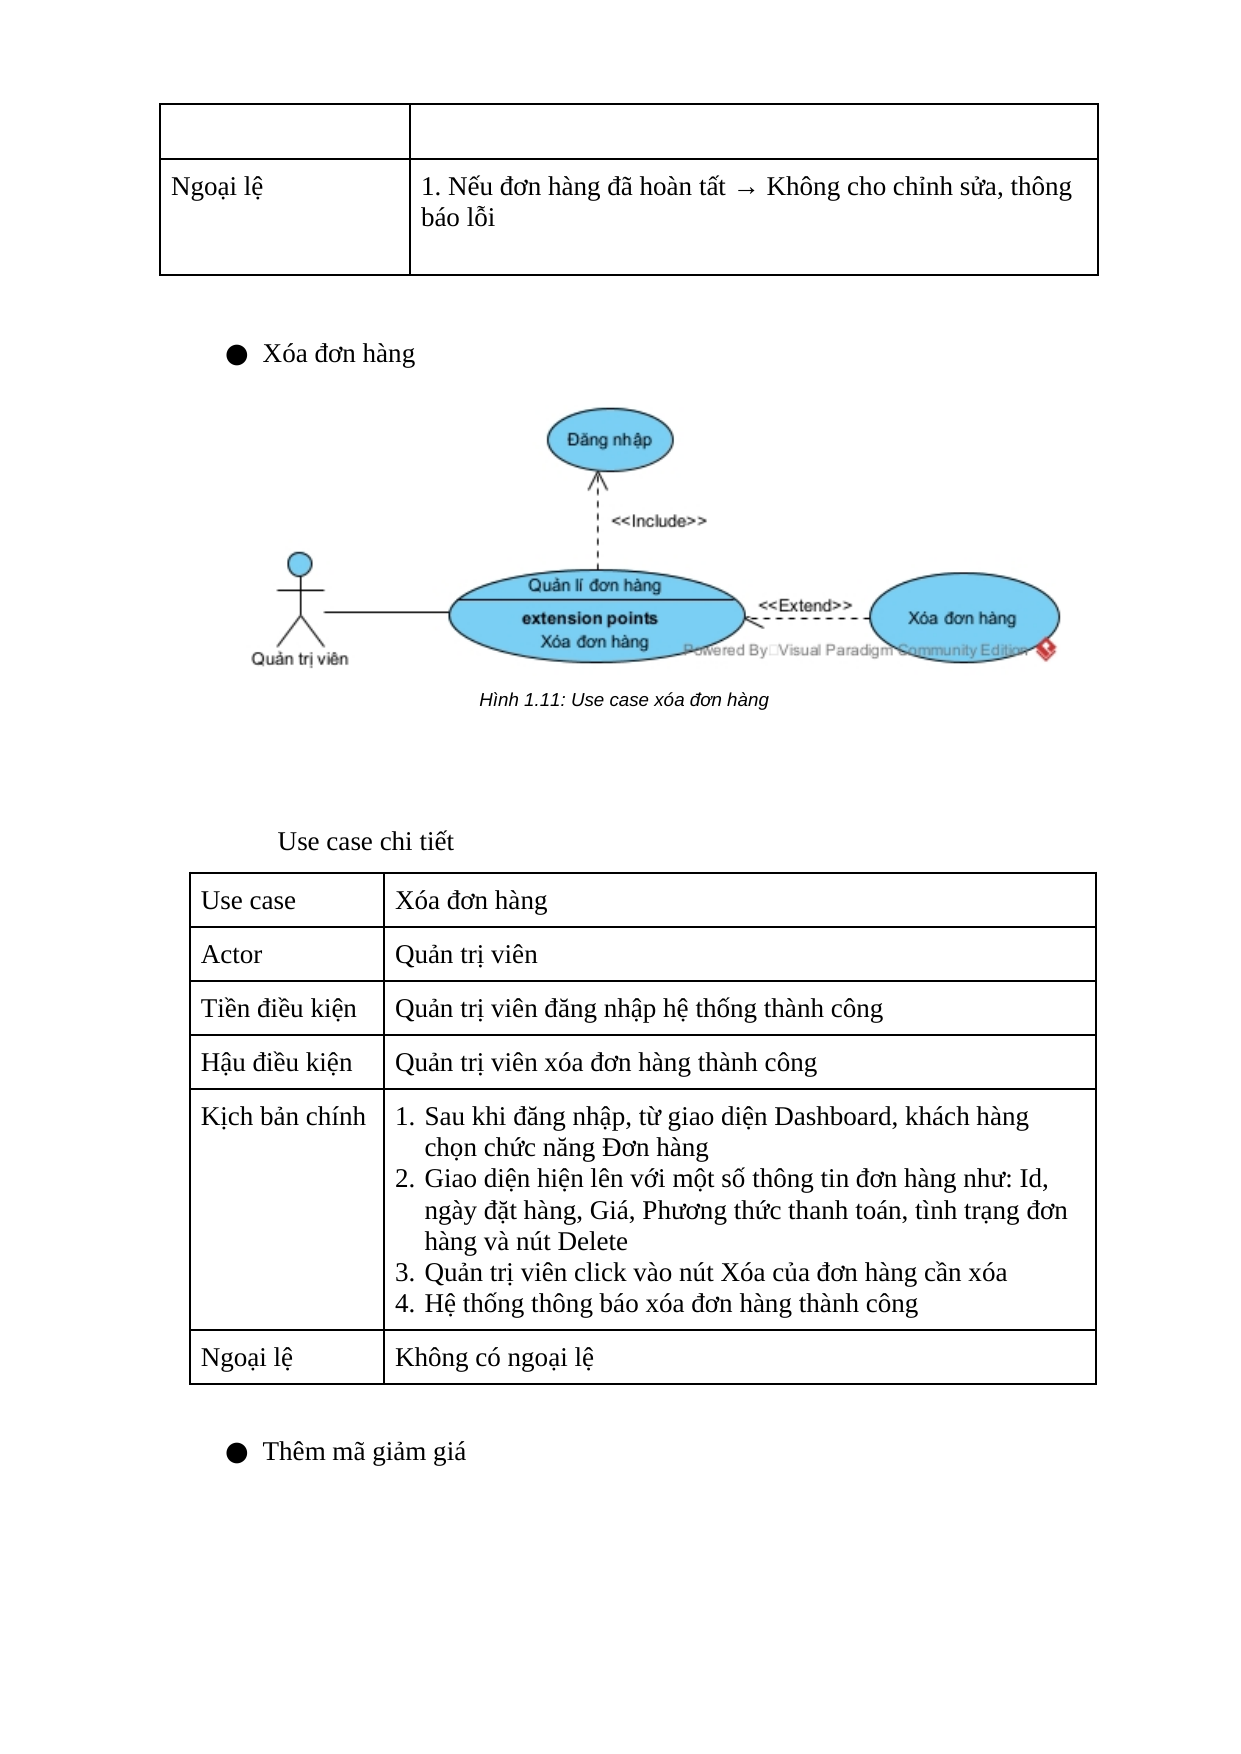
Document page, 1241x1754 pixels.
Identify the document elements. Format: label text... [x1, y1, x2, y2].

table_cell Kịch bản chính [191, 1090, 383, 1329]
table_cell Sau khi đăng nhập, từ giao diện Dashboard, khách hàng chọn chức năng Đơn hàng Giao diện hiện lên với một số thông tin đơn hàng như: Id, ngày đặt hàng, Giá, Phương thức thanh toán, tình trạng đơn hàng và nút Delete Quản trị viên click vào nút Xóa của đơn hàng cần xóa Hệ thống thông báo xóa đơn hàng thành công [385, 1090, 1095, 1329]
table_cell Quản trị viên đăng nhập hệ thống thành công [385, 982, 1095, 1034]
list Xóa đơn hàng [225, 322, 1087, 378]
list Thêm mã giảm giá [225, 1421, 1087, 1476]
table_cell Hậu điều kiện [191, 1036, 383, 1088]
table_cell Ngoại lệ [191, 1331, 383, 1383]
table_cell Actor [191, 928, 383, 980]
table_cell Không có ngoại lệ [385, 1331, 1095, 1383]
table_cell Quản trị viên [385, 928, 1095, 980]
picture [233, 405, 1065, 676]
table_cell Tiền điều kiện [191, 982, 383, 1034]
table_header Use case [191, 874, 383, 926]
text Hình 1.11: Use case xóa đơn hàng [159, 689, 1090, 711]
table_cell Quản trị viên xóa đơn hàng thành công [385, 1036, 1095, 1088]
table_header Xóa đơn hàng [385, 874, 1095, 926]
text Use case chi tiết [277, 825, 1087, 856]
